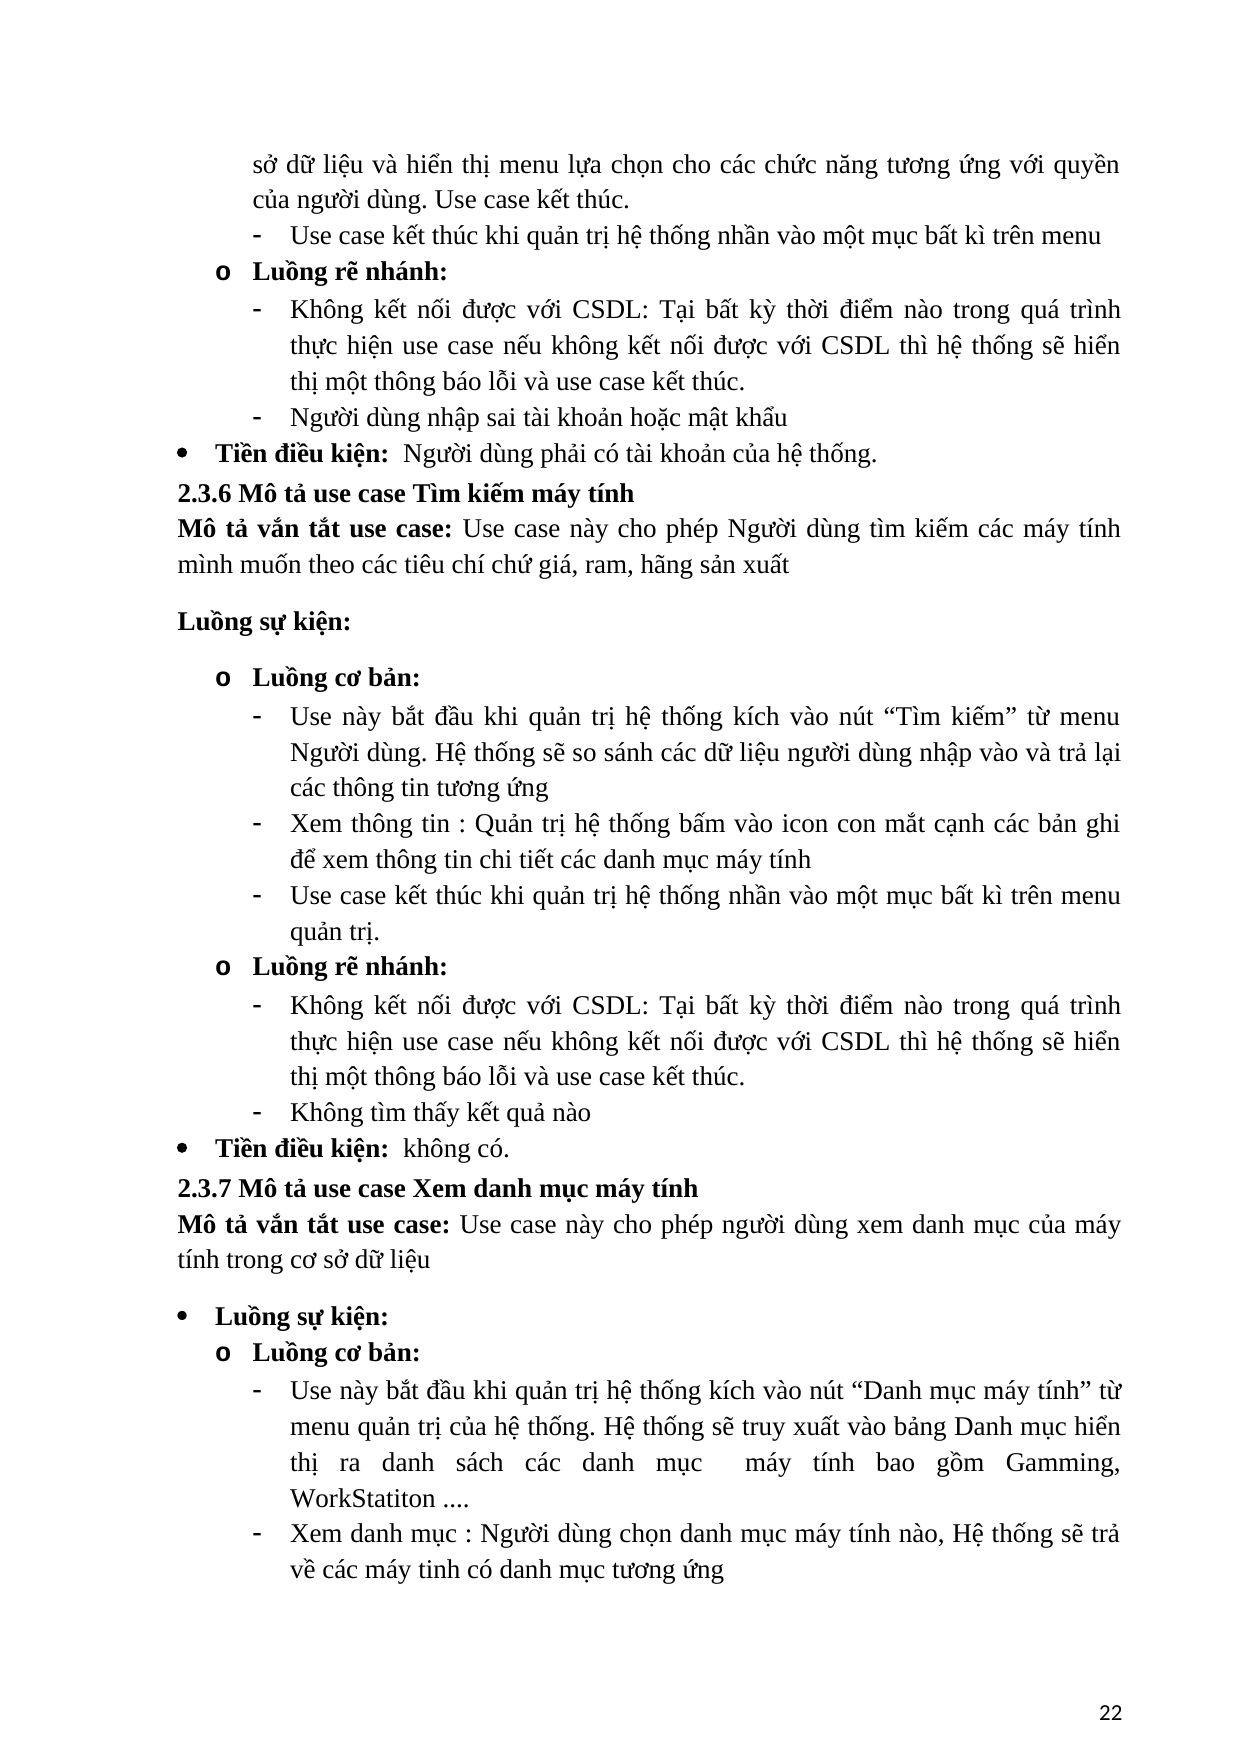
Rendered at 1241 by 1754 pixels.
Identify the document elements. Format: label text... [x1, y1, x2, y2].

list Use case kết thúc khi quản trị hệ thống nhần vào một mục bất kì trên menu [252, 219, 1122, 250]
text Mô tả vắn tắt use case: Use case này cho phép Người dùng tìm kiếm các máy tính mình muốn theo các tiêu chí chứ giá, ram, hãng sản xuất [177, 513, 1122, 579]
subtitle 2.3.6 Mô tả use case Tìm kiếm máy tính [177, 477, 1122, 508]
list Không kết nối được với CSDL: Tại bất kỳ thời điểm nào trong quá trình thực hiện use case nếu không kết nối được với CSDL thì hệ thống sẽ hiển thị một thông báo lỗi và use case kết thúc. [252, 293, 1122, 396]
list Luồng rẽ nhánh: [215, 255, 1122, 288]
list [252, 148, 1122, 214]
list Tiền điều kiện: không có. [177, 1132, 1122, 1163]
list Use case kết thúc khi quản trị hệ thống nhần vào một mục bất kì trên menu quản trị. [252, 879, 1122, 946]
subtitle 2.3.7 Mô tả use case Xem danh mục máy tính [177, 1172, 1122, 1203]
list Use này bắt đầu khi quản trị hệ thống kích vào nút “Tìm kiếm” từ menu Người dùng. Hệ thống sẽ so sánh các dữ liệu người dùng nhập vào và trả lại các thông tin tương ứng [252, 700, 1122, 803]
list Luồng sự kiện: [177, 1300, 1122, 1331]
list Xem thông tin : Quản trị hệ thống bấm vào icon con mắt cạnh các bản ghi để xem thông tin chi tiết các danh mục máy tính [252, 807, 1122, 874]
list Xem danh mục : Người dùng chọn danh mục máy tính nào, Hệ thống sẽ trả về các máy tinh có danh mục tương ứng [252, 1517, 1122, 1584]
text Luồng sự kiện: [177, 605, 1122, 636]
list Không kết nối được với CSDL: Tại bất kỳ thời điểm nào trong quá trình thực hiện use case nếu không kết nối được với CSDL thì hệ thống sẽ hiển thị một thông báo lỗi và use case kết thúc. [252, 989, 1122, 1091]
list Người dùng nhập sai tài khoản hoặc mật khẩu [252, 401, 1122, 432]
list Use này bắt đầu khi quản trị hệ thống kích vào nút “Danh mục máy tính” từ menu quản trị của hệ thống. Hệ thống sẽ truy xuất vào bảng Danh mục hiển thị ra danh sách các danh mục máy tính bao gồm Gamming, WorkStatiton .... [252, 1374, 1122, 1513]
text Mô tả vắn tắt use case: Use case này cho phép người dùng xem danh mục của máy tính trong cơ sở dữ liệu [177, 1208, 1122, 1275]
list Luồng cơ bản: [215, 661, 1122, 695]
list Không tìm thấy kết quả nào [252, 1096, 1122, 1127]
list Tiền điều kiện: Người dùng phải có tài khoản của hệ thống. [177, 437, 1122, 468]
list Luồng rẽ nhánh: [215, 950, 1122, 984]
list Luồng cơ bản: [215, 1336, 1122, 1369]
